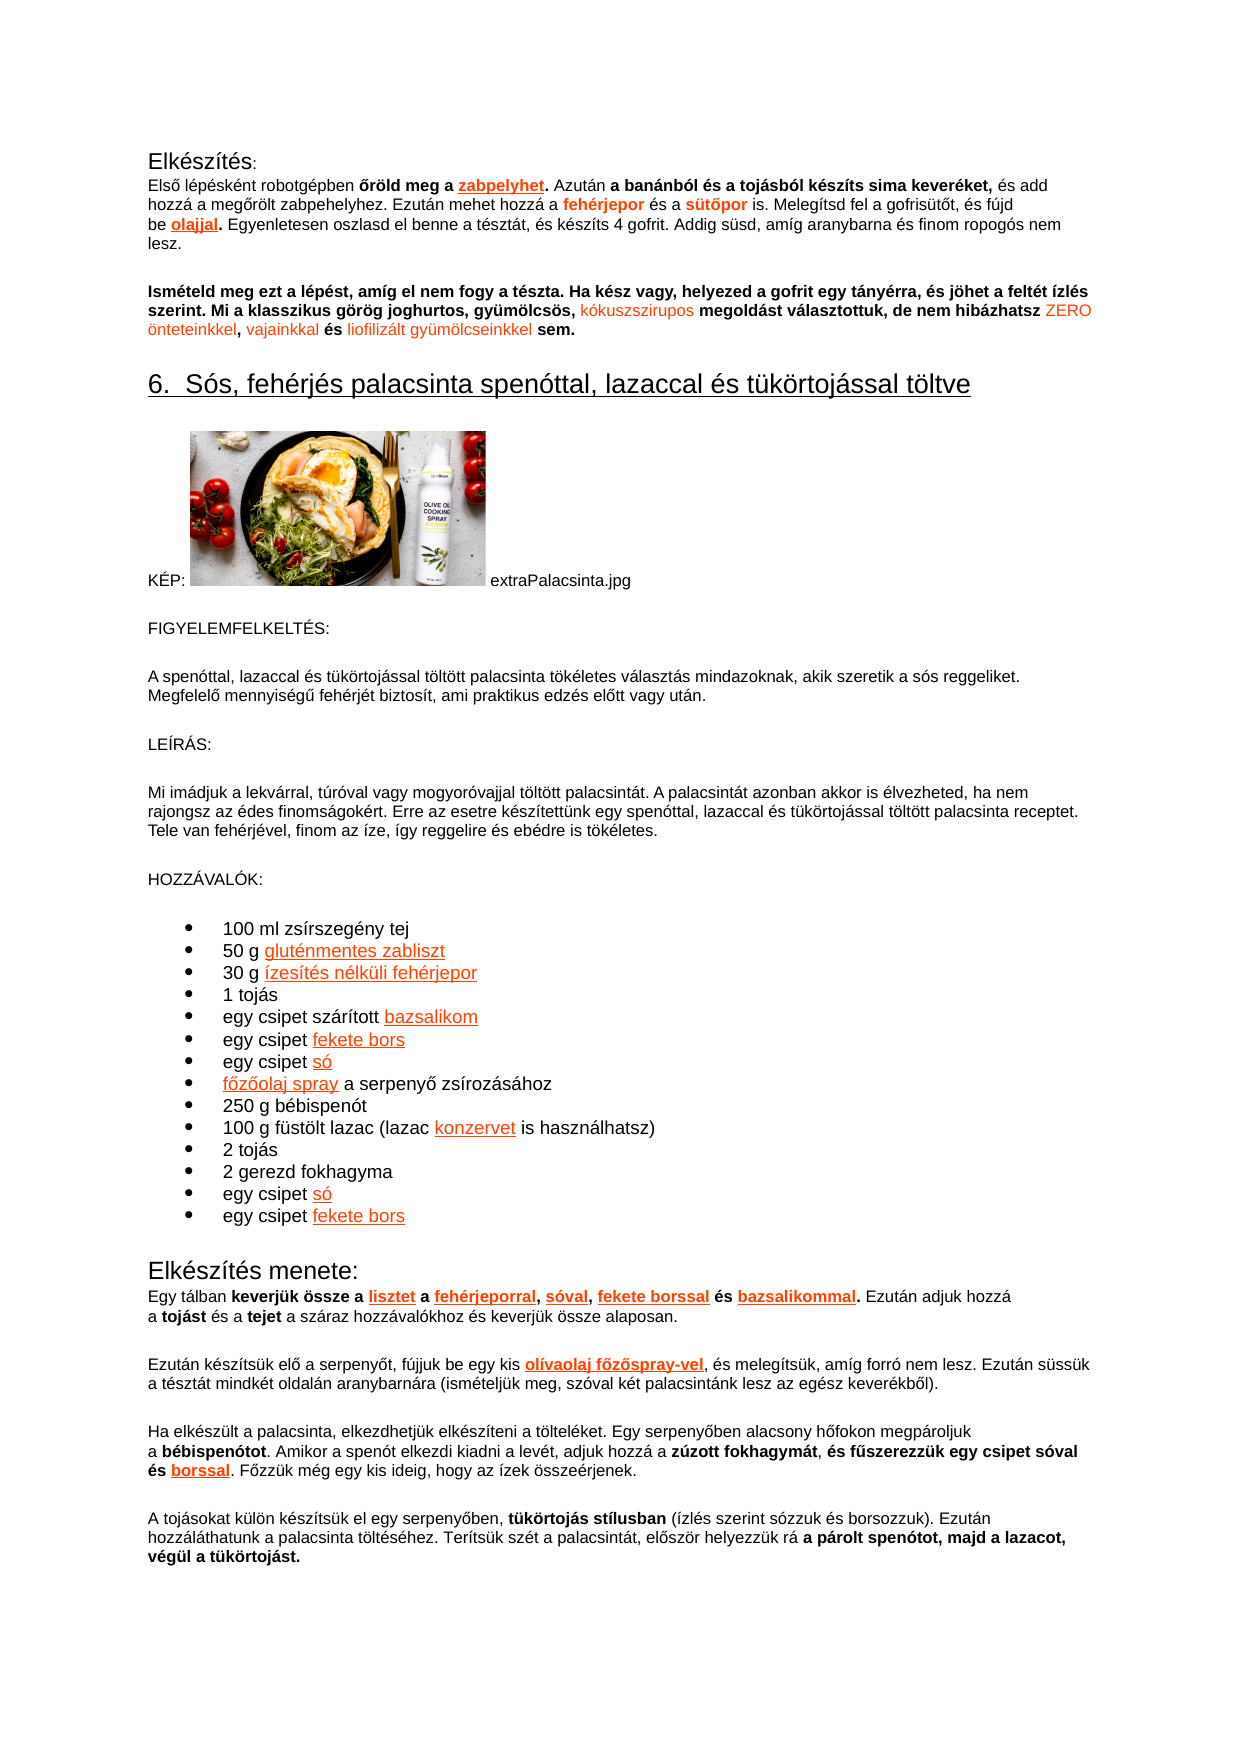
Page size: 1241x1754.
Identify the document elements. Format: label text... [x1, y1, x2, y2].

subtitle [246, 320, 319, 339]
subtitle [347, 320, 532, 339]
list 50 g gluténmentes zabliszt [185, 940, 1093, 962]
picture [190, 431, 486, 586]
list főzőolaj spray a serpenyő zsírozásához [185, 1072, 1093, 1094]
text Ezután készítsük elő a serpenyőt, fújjuk be egy kis olívaolaj főzőspray-vel, és melegítsük, amíg forró nem lesz. Ezután süssük a tésztát mindkét oldalán aranybarnára (ismételjük meg, szóval két palacsintánk lesz az egész keverékből). [148, 1355, 1093, 1393]
list 100 g füstölt lazac (lazac konzervet is használhatsz) [185, 1117, 1093, 1139]
subtitle Elkészítés menete: [148, 1256, 1093, 1285]
subtitle Hozzávalók: [148, 869, 1093, 889]
subtitle A spenóttal, lazaccal és tükörtojással töltött palacsinta tökéletes választás mindazoknak, akik szeretik a sós reggeliket. Megfelelő mennyiségű fehérjét biztosít, ami praktikus edzés előtt vagy után. [706, 667, 1093, 705]
text Első lépésként robotgépben őröld meg a zabpelyhet. Azután a banánból és a tojásból készíts sima keveréket, és add hozzá a megőrölt zabpehelyhez. Ezután mehet hozzá a fehérjepor és a sütőpor is. Melegítsd fel a gofrisütőt, és fújd be olajjal. Egyenletesen oszlasd el benne a tésztát, és készíts 4 gofrit. Addig süsd, amíg aranybarna és finom ropogós nem lesz. [148, 176, 1093, 253]
list egy csipet fekete bors [185, 1205, 1093, 1227]
subtitle Elkészítés: [148, 148, 1093, 174]
list 2 gerezd fokhagyma [185, 1161, 1093, 1183]
subtitle Leírás: [148, 734, 1093, 754]
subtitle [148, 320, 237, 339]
list 30 g ízesítés nélküli fehérjepor [185, 962, 1093, 984]
subtitle Ismételd meg ezt a lépést, amíg el nem fogy a tészta. Ha kész vagy, helyezed a gofrit egy tányérra, és jöhet a feltét ízlés szerint. Mi a klasszikus görög joghurtos, gyümölcsös, kókuszszirupos megoldást választottuk, de nem hibázhatsz ZERO önteteinkkel, vajainkkal és liofilizált gyümölcseinkkel sem. [575, 282, 1093, 339]
subtitle 6. Sós, fehérjés palacsinta spenóttal, lazaccal és tükörtojással töltve [148, 368, 1093, 400]
list 250 g bébispenót [185, 1094, 1093, 1117]
text Egy tálban keverjük össze a lisztet a fehérjeporral, sóval, fekete borssal és bazsalikommal. Ezután adjuk hozzá a tojást és a tejet a száraz hozzávalókhoz és keverjük össze alaposan. [148, 1287, 1093, 1326]
list egy csipet só [185, 1050, 1093, 1072]
subtitle Mi imádjuk a lekvárral, túróval vagy mogyoróvajjal töltött palacsintát. A palacsintát azonban akkor is élvezheted, ha nem rajongsz az édes finomságokért. Erre az esetre készítettünk egy spenóttal, lazaccal és tükörtojással töltött palacsinta receptet. Tele van fehérjével, finom az íze, így reggelire és ebédre is tökéletes. [658, 783, 1093, 840]
list egy csipet só [185, 1183, 1093, 1205]
list 100 ml zsírszegény tej [185, 918, 1093, 940]
list 2 tojás [185, 1139, 1093, 1161]
subtitle Kép: extraPalacsinta.jpg [486, 431, 1093, 589]
text Ha elkészült a palacsinta, elkezdhetjük elkészíteni a tölteléket. Egy serpenyőben alacsony hőfokon megpároljuk a bébispenótot. Amikor a spenót elkezdi kiadni a levét, adjuk hozzá a zúzott fokhagymát, és fűszerezzük egy csipet sóval és borssal. Főzzük még egy kis ideig, hogy az ízek összeérjenek. [148, 1422, 1093, 1480]
list 1 tojás [185, 984, 1093, 1006]
text A tojásokat külön készítsük el egy serpenyőben, tükörtojás stílusban (ízlés szerint sózzuk és borsozzuk). Ezután hozzáláthatunk a palacsinta töltéséhez. Terítsük szét a palacsintát, először helyezzük rá a párolt spenótot, majd a lazacot, végül a tükörtojást. [148, 1509, 1093, 1566]
list egy csipet fekete bors [185, 1028, 1093, 1050]
subtitle Figyelemfelkeltés: [148, 619, 1093, 638]
list egy csipet szárított bazsalikom [185, 1006, 1093, 1028]
